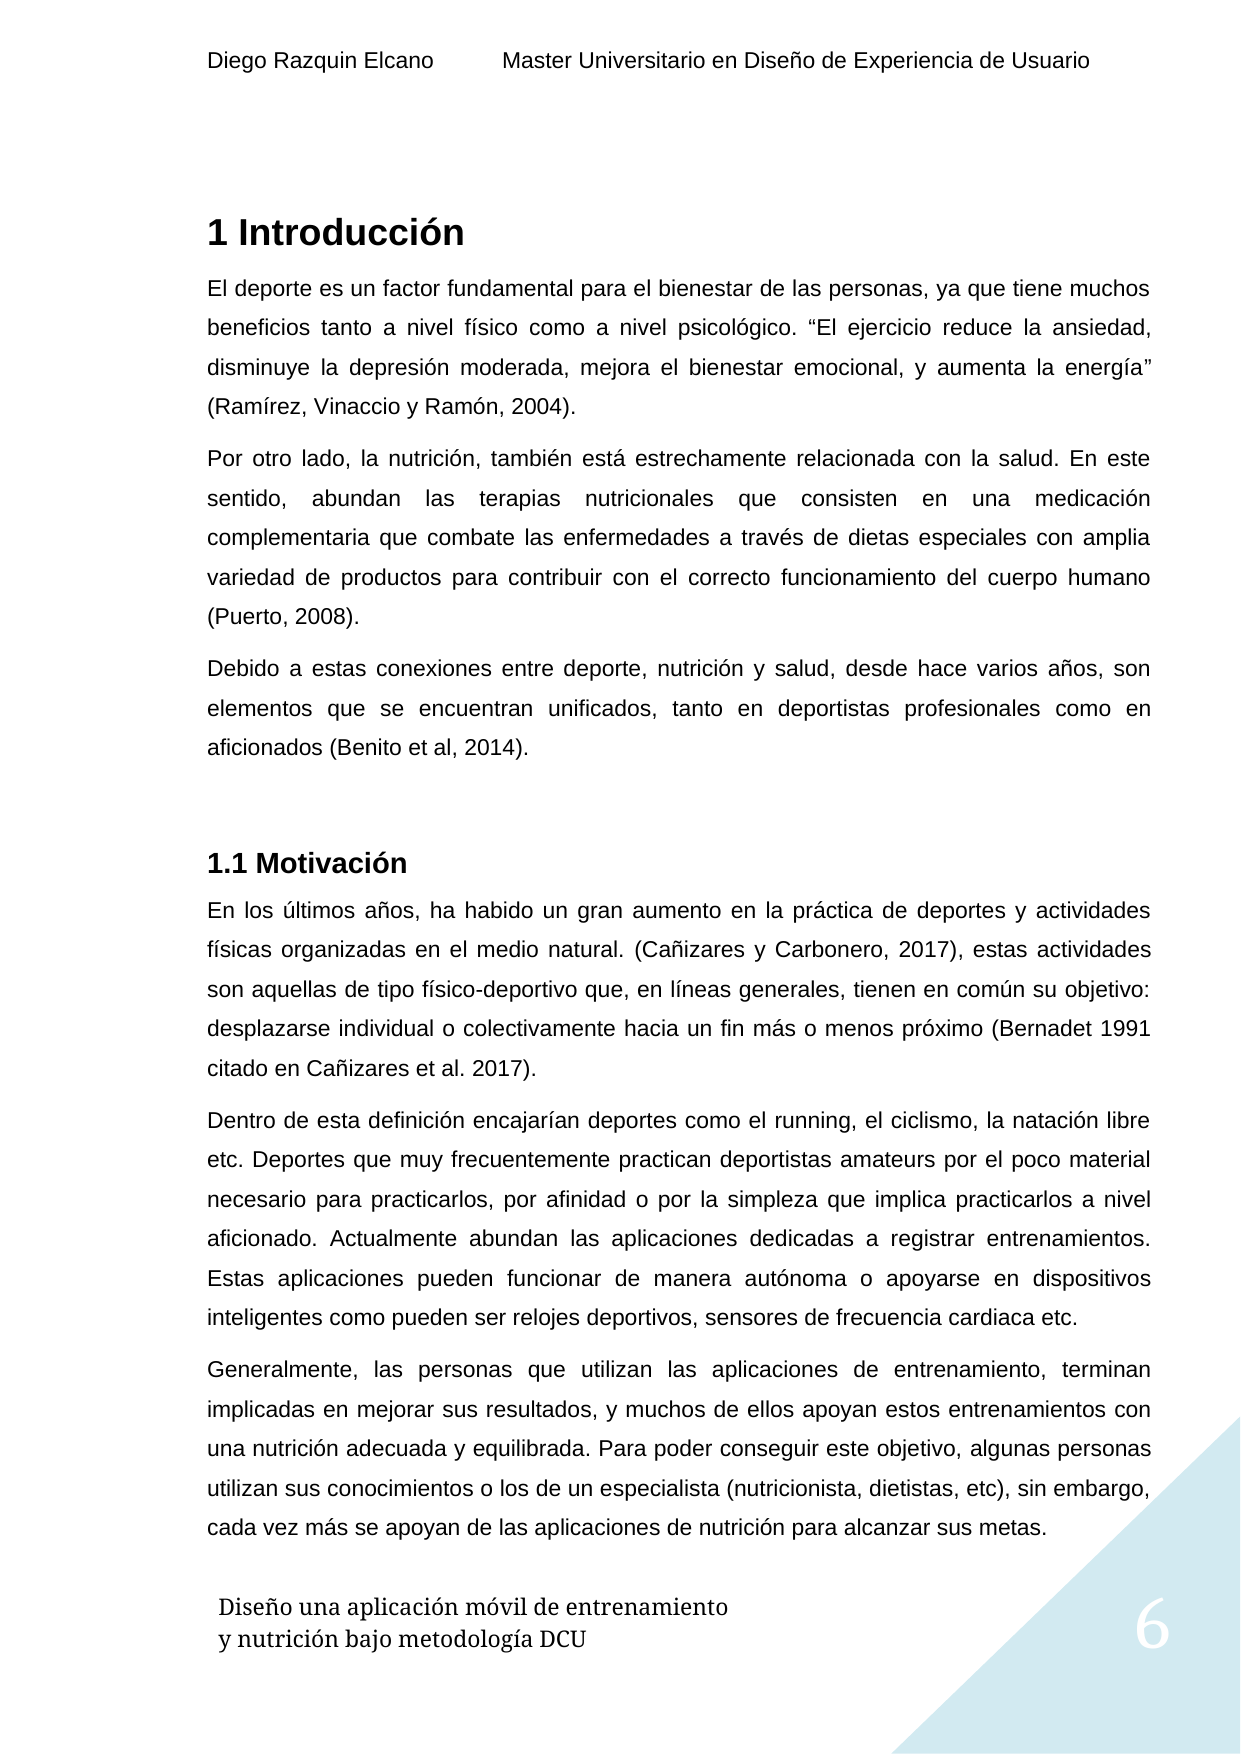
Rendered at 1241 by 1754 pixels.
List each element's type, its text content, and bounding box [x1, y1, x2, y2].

text El deporte es un factor fundamental para el bienestar de las personas, ya que tiene muchos beneficios tanto a nivel físico como a nivel psicológico. “El ejercicio reduce la ansiedad, disminuye la depresión moderada, mejora el bienestar emocional, y aumenta la energía” (Ramírez, Vinaccio y Ramón, 2004). [207, 275, 1152, 420]
subtitle 1 Introducción [207, 210, 1152, 253]
text Generalmente, las personas que utilizan las aplicaciones de entrenamiento, terminan implicadas en mejorar sus resultados, y muchos de ellos apoyan estos entrenamientos con una nutrición adecuada y equilibrada. Para poder conseguir este objetivo, algunas personas utilizan sus conocimientos o los de un especialista (nutricionista, dietistas, etc), sin embargo, cada vez más se apoyan de las aplicaciones de nutrición para alcanzar sus metas. [207, 1356, 1152, 1540]
text En los últimos años, ha habido un gran aumento en la práctica de deportes y actividades físicas organizadas en el medio natural. (Cañizares y Carbonero, 2017), estas actividades son aquellas de tipo físico-deportivo que, en líneas generales, tienen en común su objetivo: desplazarse individual o colectivamente hacia un fin más o menos próximo (Bernadet 1991 citado en Cañizares et al. 2017). [207, 897, 1152, 1081]
text Debido a estas conexiones entre deporte, nutrición y salud, desde hace varios años, son elementos que se encuentran unificados, tanto en deportistas profesionales como en aficionados (Benito et al, 2014). [207, 655, 1152, 761]
text Por otro lado, la nutrición, también está estrechamente relacionada con la salud. En este sentido, abundan las terapias nutricionales que consisten en una medicación complementaria que combate las enfermedades a través de dietas especiales con amplia variedad de productos para contribuir con el correcto funcionamiento del cuerpo humano (Puerto, 2008). [207, 445, 1152, 629]
subtitle 1.1 Motivación [207, 846, 1152, 880]
text Dentro de esta definición encajarían deportes como el running, el ciclismo, la natación libre etc. Deportes que muy frecuentemente practican deportistas amateurs por el poco material necesario para practicarlos, por afinidad o por la simpleza que implica practicarlos a nivel aficionado. Actualmente abundan las aplicaciones dedicadas a registrar entrenamientos. Estas aplicaciones pueden funcionar de manera autónoma o apoyarse en dispositivos inteligentes como pueden ser relojes deportivos, sensores de frecuencia cardiaca etc. [207, 1107, 1152, 1330]
